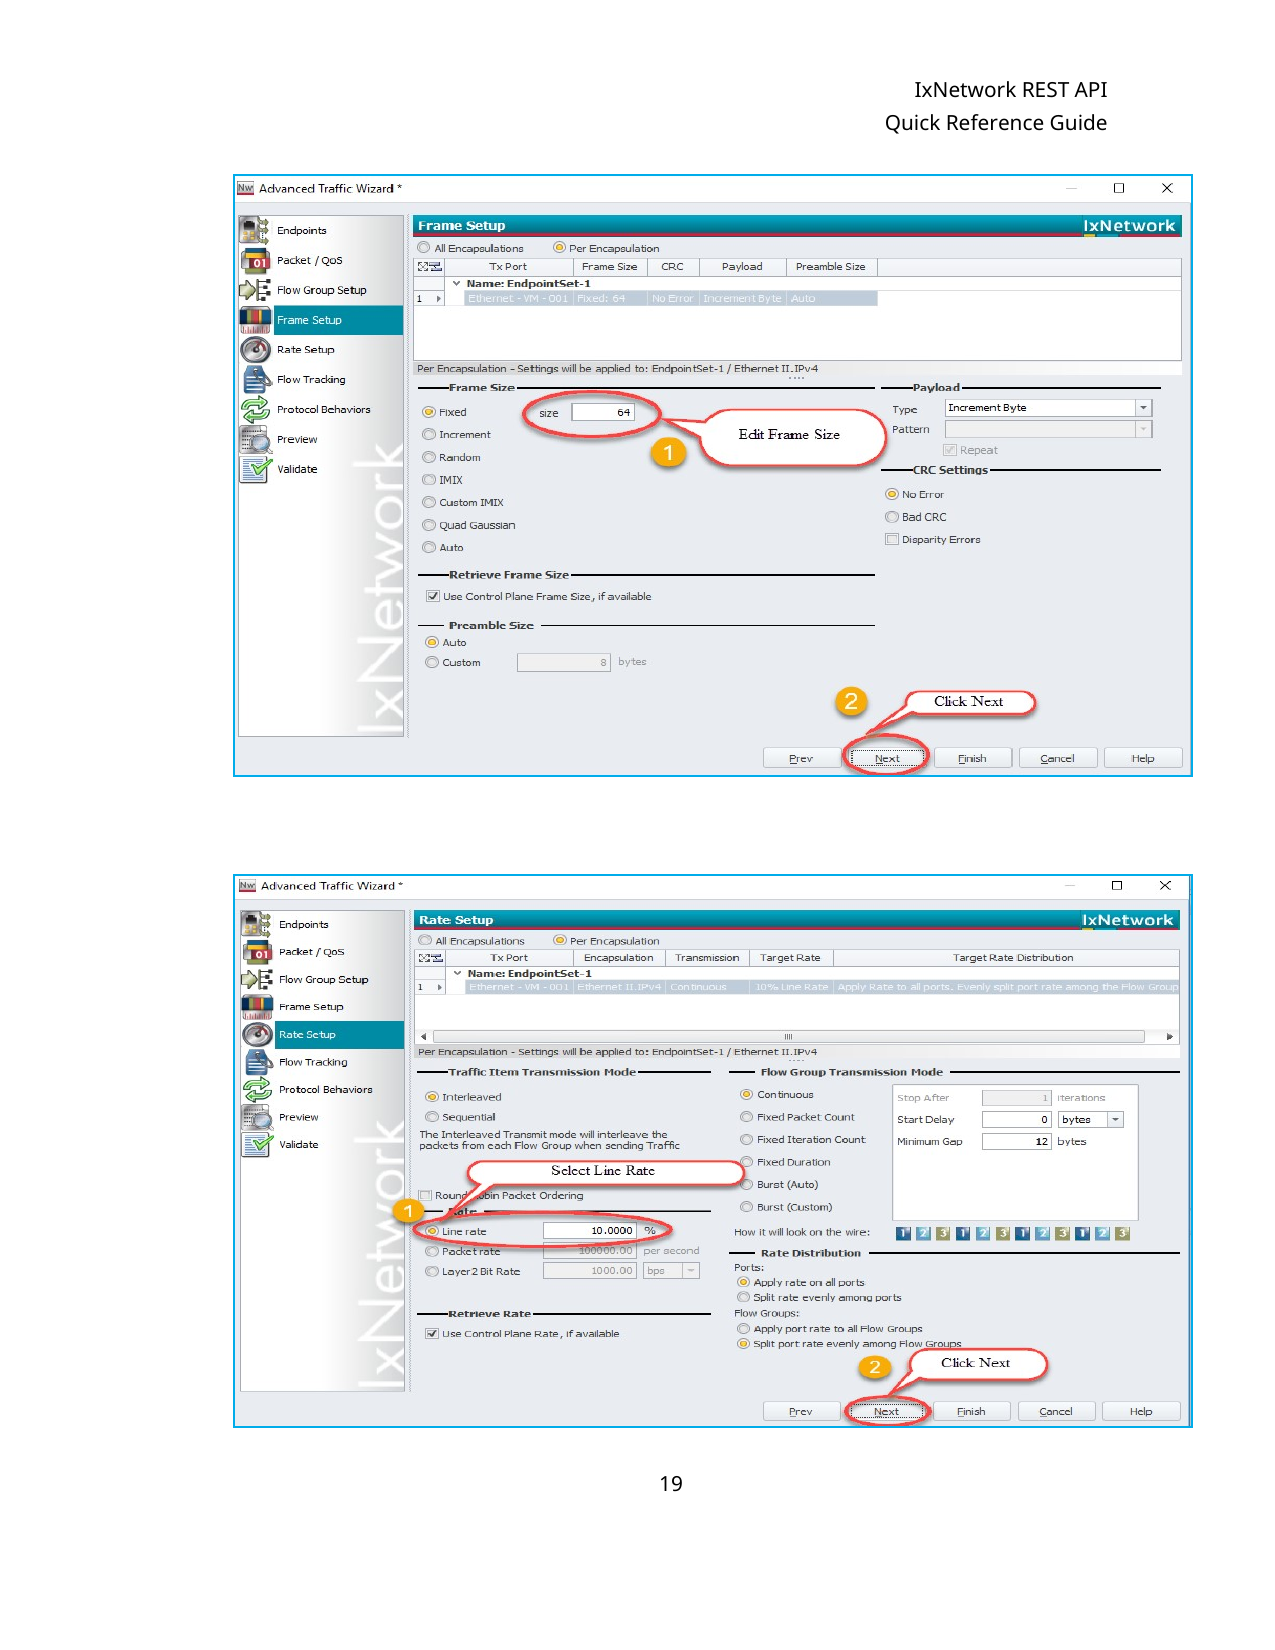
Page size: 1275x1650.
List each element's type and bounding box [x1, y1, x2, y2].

picture [236, 877, 1190, 1425]
picture [236, 177, 1190, 774]
